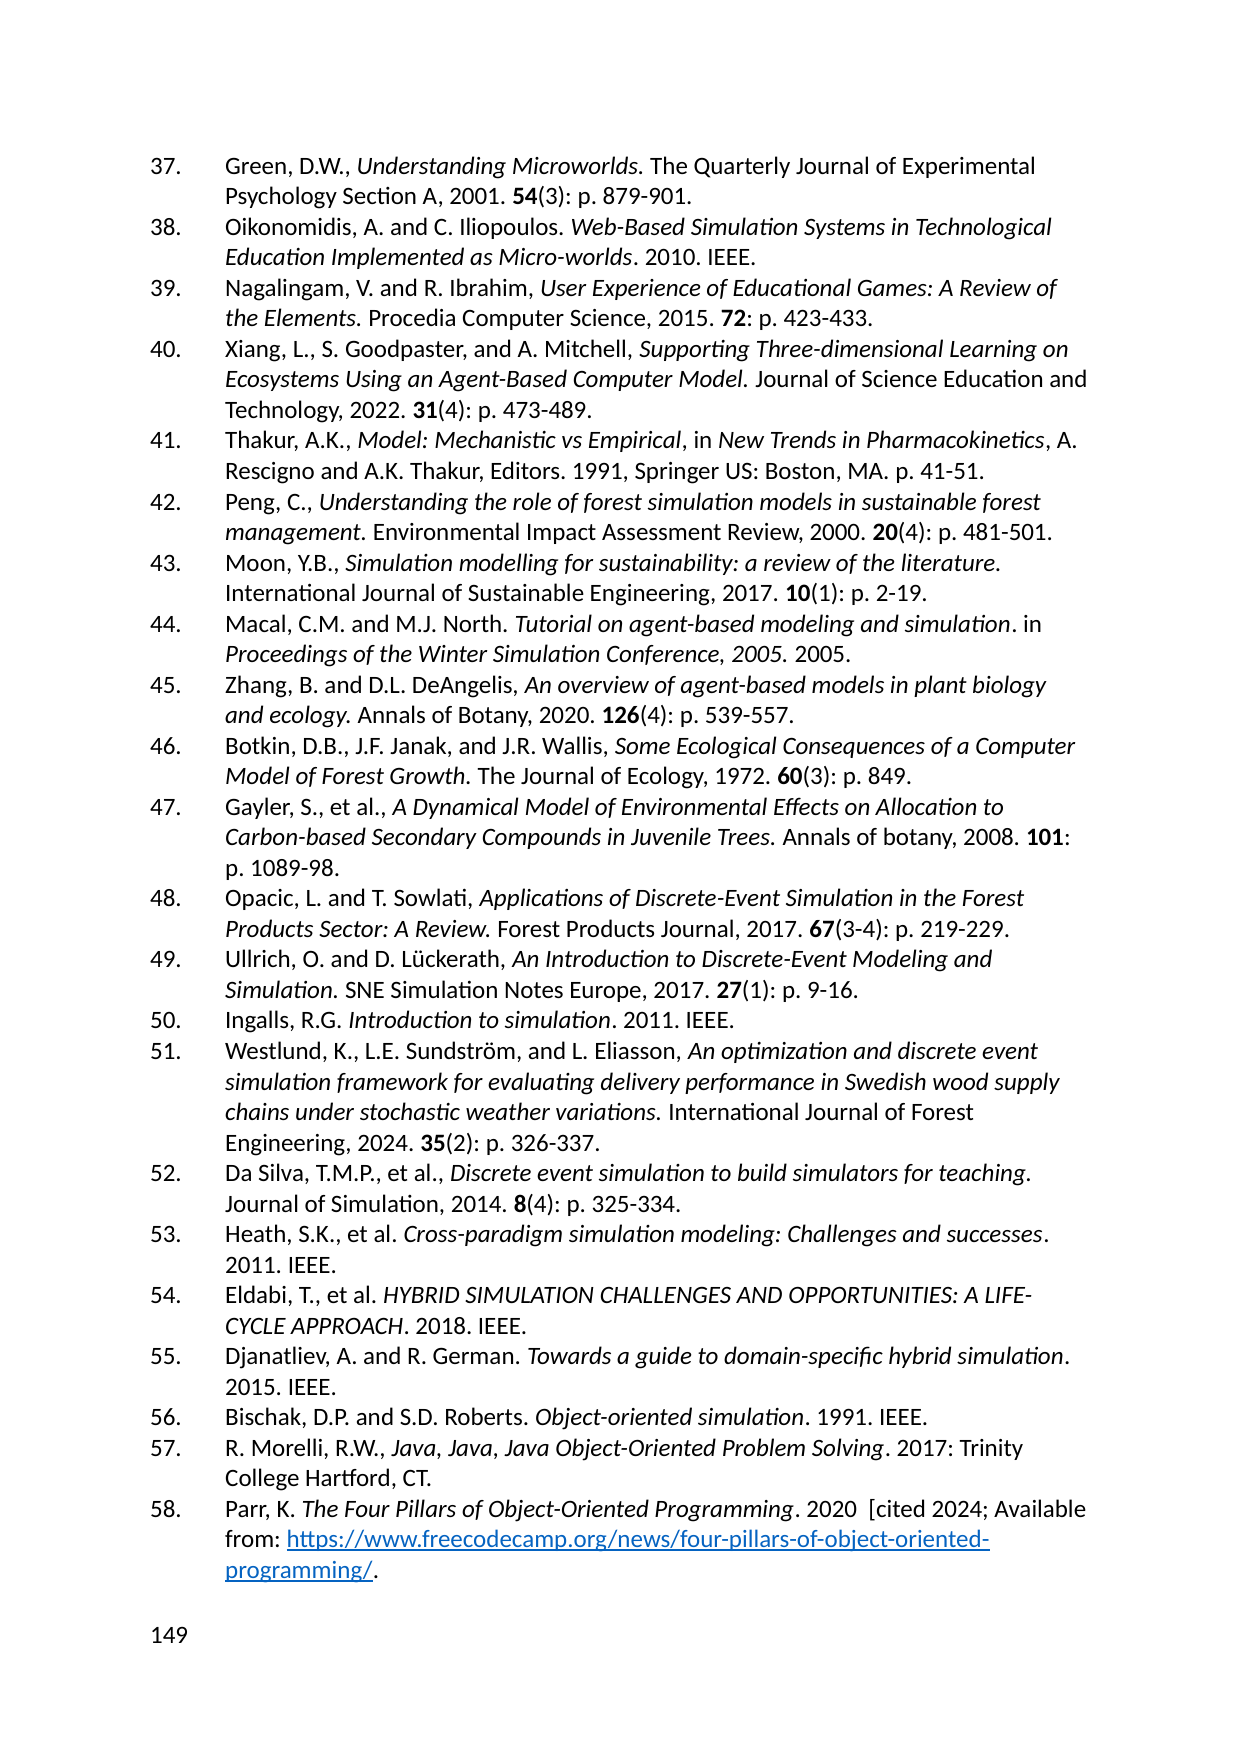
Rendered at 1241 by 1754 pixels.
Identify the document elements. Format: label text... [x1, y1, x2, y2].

text 38. Oikonomidis, A. and C. Iliopoulos. Web-Based Simulation Systems in Technological Education Implemented as Micro-worlds. 2010. IEEE. [150, 211, 1090, 272]
text 45. Zhang, B. and D.L. DeAngelis, An overview of agent-based models in plant biology and ecology. Annals of Botany, 2020. 126(4): p. 539-557. [150, 669, 1090, 730]
text 56. Bischak, D.P. and S.D. Roberts. Object-oriented simulation. 1991. IEEE. [150, 1401, 1090, 1432]
text 39. Nagalingam, V. and R. Ibrahim, User Experience of Educational Games: A Review of the Elements. Procedia Computer Science, 2015. 72: p. 423-433. [150, 272, 1090, 333]
text 43. Moon, Y.B., Simulation modelling for sustainability: a review of the literature. International Journal of Sustainable Engineering, 2017. 10(1): p. 2-19. [150, 547, 1090, 608]
text 47. Gayler, S., et al., A Dynamical Model of Environmental Effects on Allocation to Carbon-based Secondary Compounds in Juvenile Trees. Annals of botany, 2008. 101: p. 1089-98. [150, 791, 1090, 882]
text 42. Peng, C., Understanding the role of forest simulation models in sustainable forest management. Environmental Impact Assessment Review, 2000. 20(4): p. 481-501. [150, 486, 1090, 547]
text 53. Heath, S.K., et al. Cross-paradigm simulation modeling: Challenges and successes. 2011. IEEE. [150, 1218, 1090, 1279]
text 44. Macal, C.M. and M.J. North. Tutorial on agent-based modeling and simulation. in Proceedings of the Winter Simulation Conference, 2005. 2005. [150, 608, 1090, 669]
text 55. Djanatliev, A. and R. German. Towards a guide to domain-specific hybrid simulation. 2015. IEEE. [150, 1340, 1090, 1401]
text 51. Westlund, K., L.E. Sundström, and L. Eliasson, An optimization and discrete event simulation framework for evaluating delivery performance in Swedish wood supply chains under stochastic weather variations. International Journal of Forest Engineering, 2024. 35(2): p. 326-337. [150, 1035, 1090, 1157]
text 49. Ullrich, O. and D. Lückerath, An Introduction to Discrete-Event Modeling and Simulation. SNE Simulation Notes Europe, 2017. 27(1): p. 9-16. [150, 943, 1090, 1004]
text 54. Eldabi, T., et al. HYBRID SIMULATION CHALLENGES AND OPPORTUNITIES: A LIFE-CYCLE APPROACH. 2018. IEEE. [150, 1279, 1090, 1340]
text 50. Ingalls, R.G. Introduction to simulation. 2011. IEEE. [150, 1004, 1090, 1035]
text 41. Thakur, A.K., Model: Mechanistic vs Empirical, in New Trends in Pharmacokinetics, A. Rescigno and A.K. Thakur, Editors. 1991, Springer US: Boston, MA. p. 41-51. [150, 425, 1090, 486]
text 52. Da Silva, T.M.P., et al., Discrete event simulation to build simulators for teaching. Journal of Simulation, 2014. 8(4): p. 325-334. [150, 1157, 1090, 1218]
text 48. Opacic, L. and T. Sowlati, Applications of Discrete-Event Simulation in the Forest Products Sector: A Review. Forest Products Journal, 2017. 67(3-4): p. 219-229. [150, 882, 1090, 943]
text 58. Parr, K. The Four Pillars of Object-Oriented Programming. 2020 [cited 2024; Available from: https://www.freecodecamp.org/news/four-pillars-of-object-oriented-programming/. [150, 1493, 1090, 1584]
text 37. Green, D.W., Understanding Microworlds. The Quarterly Journal of Experimental Psychology Section A, 2001. 54(3): p. 879-901. [150, 150, 1090, 211]
text 46. Botkin, D.B., J.F. Janak, and J.R. Wallis, Some Ecological Consequences of a Computer Model of Forest Growth. The Journal of Ecology, 1972. 60(3): p. 849. [150, 730, 1090, 791]
text 40. Xiang, L., S. Goodpaster, and A. Mitchell, Supporting Three-dimensional Learning on Ecosystems Using an Agent-Based Computer Model. Journal of Science Education and Technology, 2022. 31(4): p. 473-489. [150, 333, 1090, 425]
text 57. R. Morelli, R.W., Java, Java, Java Object-Oriented Problem Solving. 2017: Trinity College Hartford, CT. [150, 1432, 1090, 1493]
